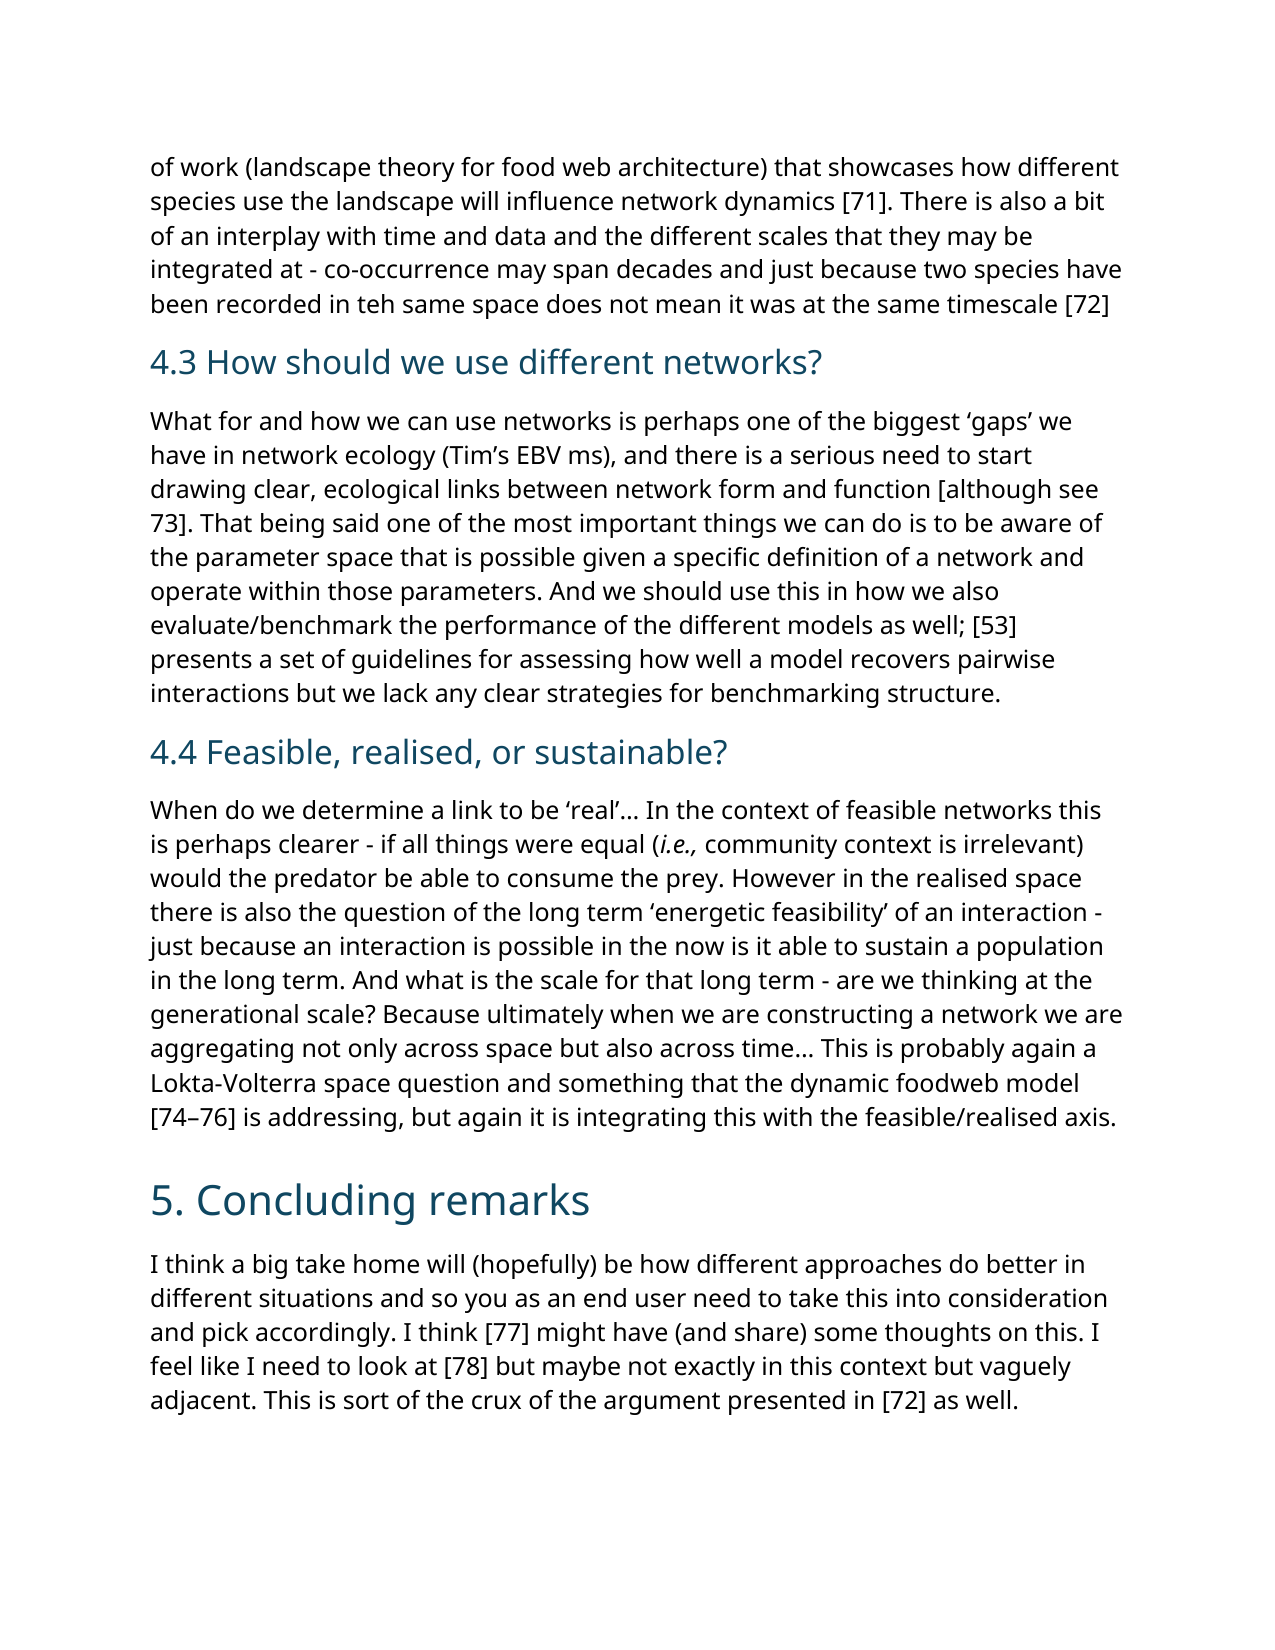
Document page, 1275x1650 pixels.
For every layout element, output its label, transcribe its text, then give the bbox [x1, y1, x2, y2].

text I think a big take home will (hopefully) be how different approaches do better in different situations and so you as an end user need to take this into consideration and pick accordingly. I think [77] might have (and share) some thoughts on this. I feel like I need to look at [78] but maybe not exactly in this context but vaguely adjacent. This is sort of the crux of the argument presented in [72] as well. [150, 1246, 1125, 1417]
text When do we determine a link to be ‘real’… In the context of feasible networks this is perhaps clearer - if all things were equal (i.e., community context is irrelevant) would the predator be able to consume the prey. However in the realised space there is also the question of the long term ‘energetic feasibility’ of an interaction - just because an interaction is possible in the now is it able to sustain a population in the long term. And what is the scale for that long term - are we thinking at the generational scale? Because ultimately when we are constructing a network we are aggregating not only across space but also across time… This is probably again a Lokta-Volterra space question and something that the dynamic foodweb model [74–76] is addressing, but again it is integrating this with the feasible/realised axis. [150, 793, 1125, 1133]
text What for and how we can use networks is perhaps one of the biggest ‘gaps’ we have in network ecology (Tim’s EBV ms), and there is a serious need to start drawing clear, ecological links between network form and function [although see 73]. That being said one of the most important things we can do is to be aware of the parameter space that is possible given a specific definition of a network and operate within those parameters. And we should use this in how we also evaluate/benchmark the performance of the different models as well; [53] presents a set of guidelines for assessing how well a model recovers pairwise interactions but we lack any clear strategies for benchmarking structure. [150, 403, 1125, 710]
subtitle 5. Concluding remarks [150, 1171, 1125, 1228]
subtitle 4.4 Feasible, realised, or sustainable? [150, 728, 1125, 774]
subtitle 4.3 How should we use different networks? [150, 339, 1125, 384]
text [150, 150, 1125, 320]
